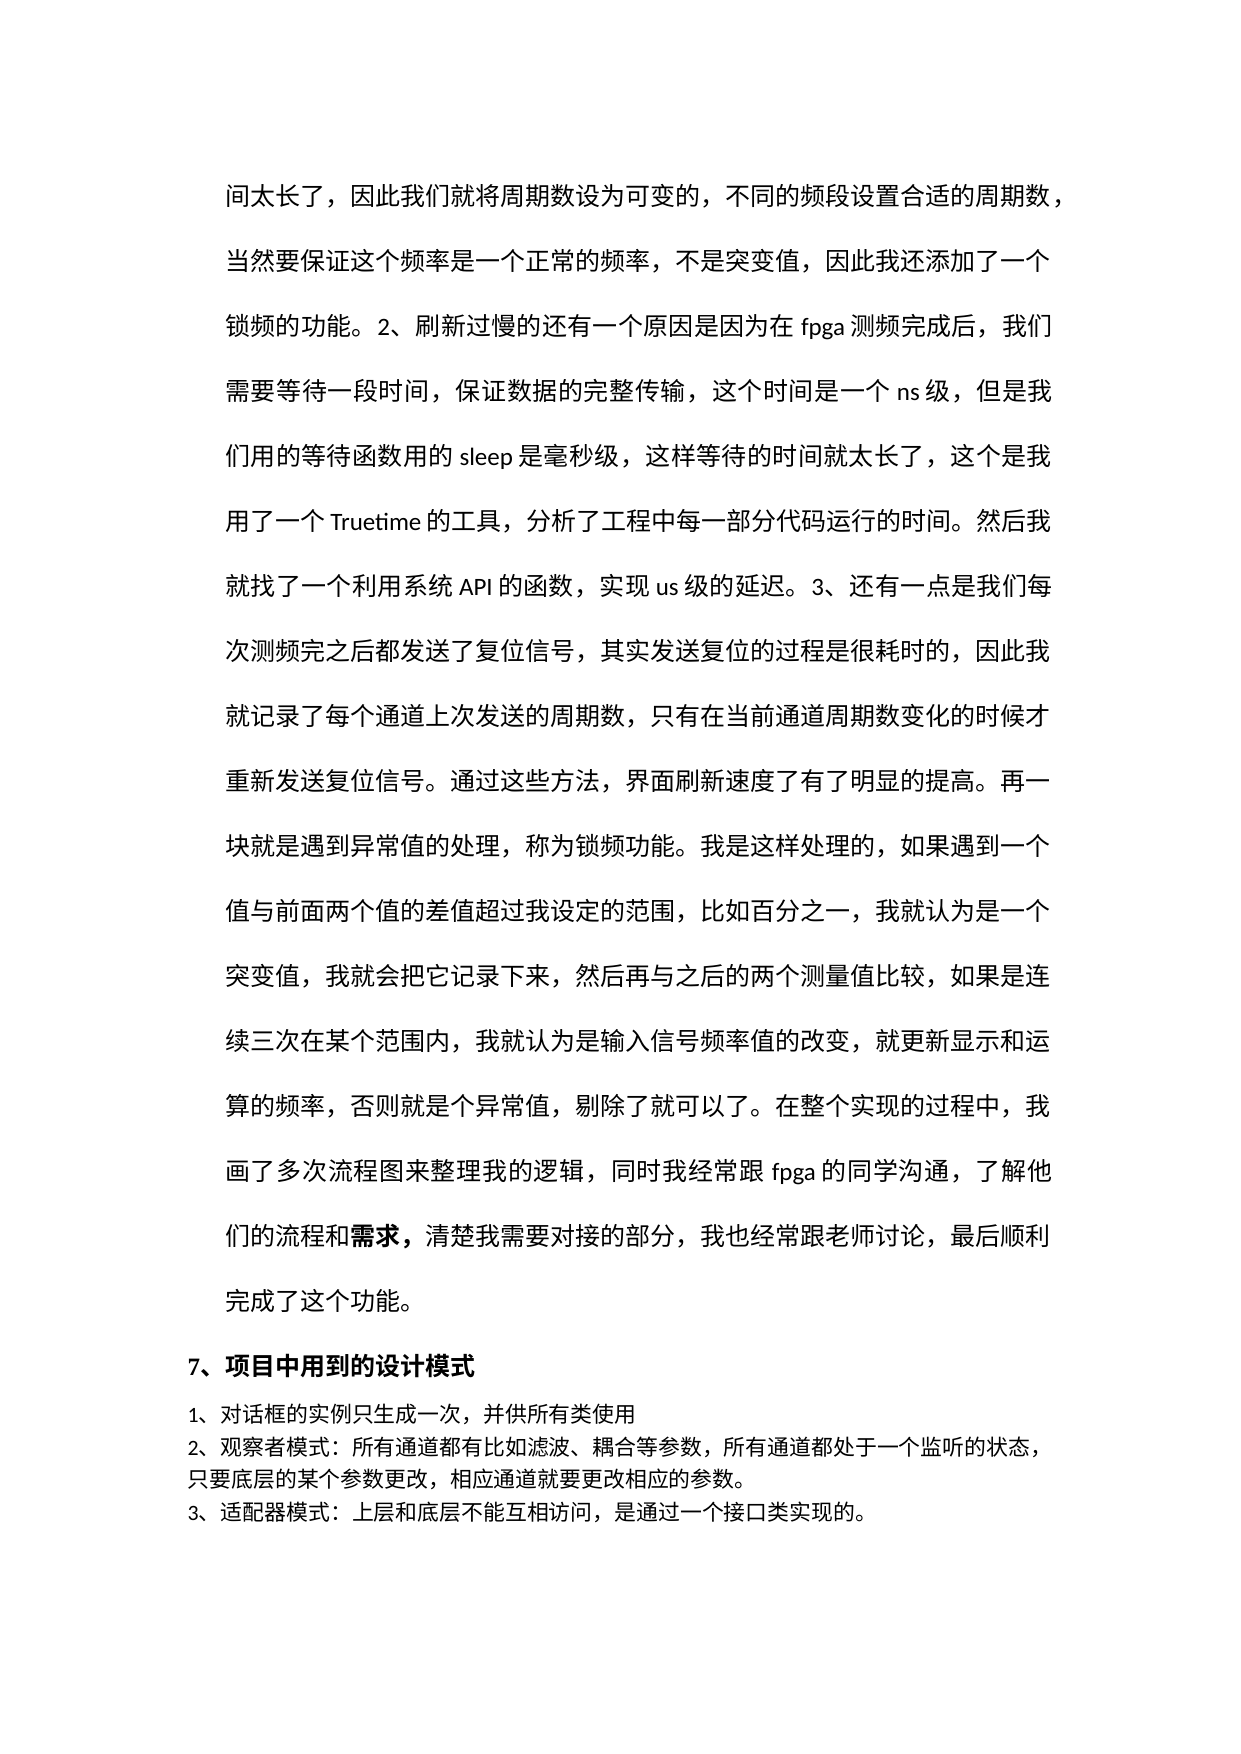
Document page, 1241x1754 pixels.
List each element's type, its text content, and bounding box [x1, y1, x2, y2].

list 对话框的实例只生成一次，并供所有类使用 [187, 1397, 1053, 1429]
subtitle 7、项目中用到的设计模式 [187, 1332, 1053, 1397]
list 适配器模式：上层和底层不能互相访问，是通过一个接口类实现的。 [187, 1494, 1053, 1527]
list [225, 162, 1053, 1332]
list 观察者模式：所有通道都有比如滤波、耦合等参数，所有通道都处于一个监听的状态，只要底层的某个参数更改，相应通道就要更改相应的参数。 [187, 1429, 1053, 1494]
